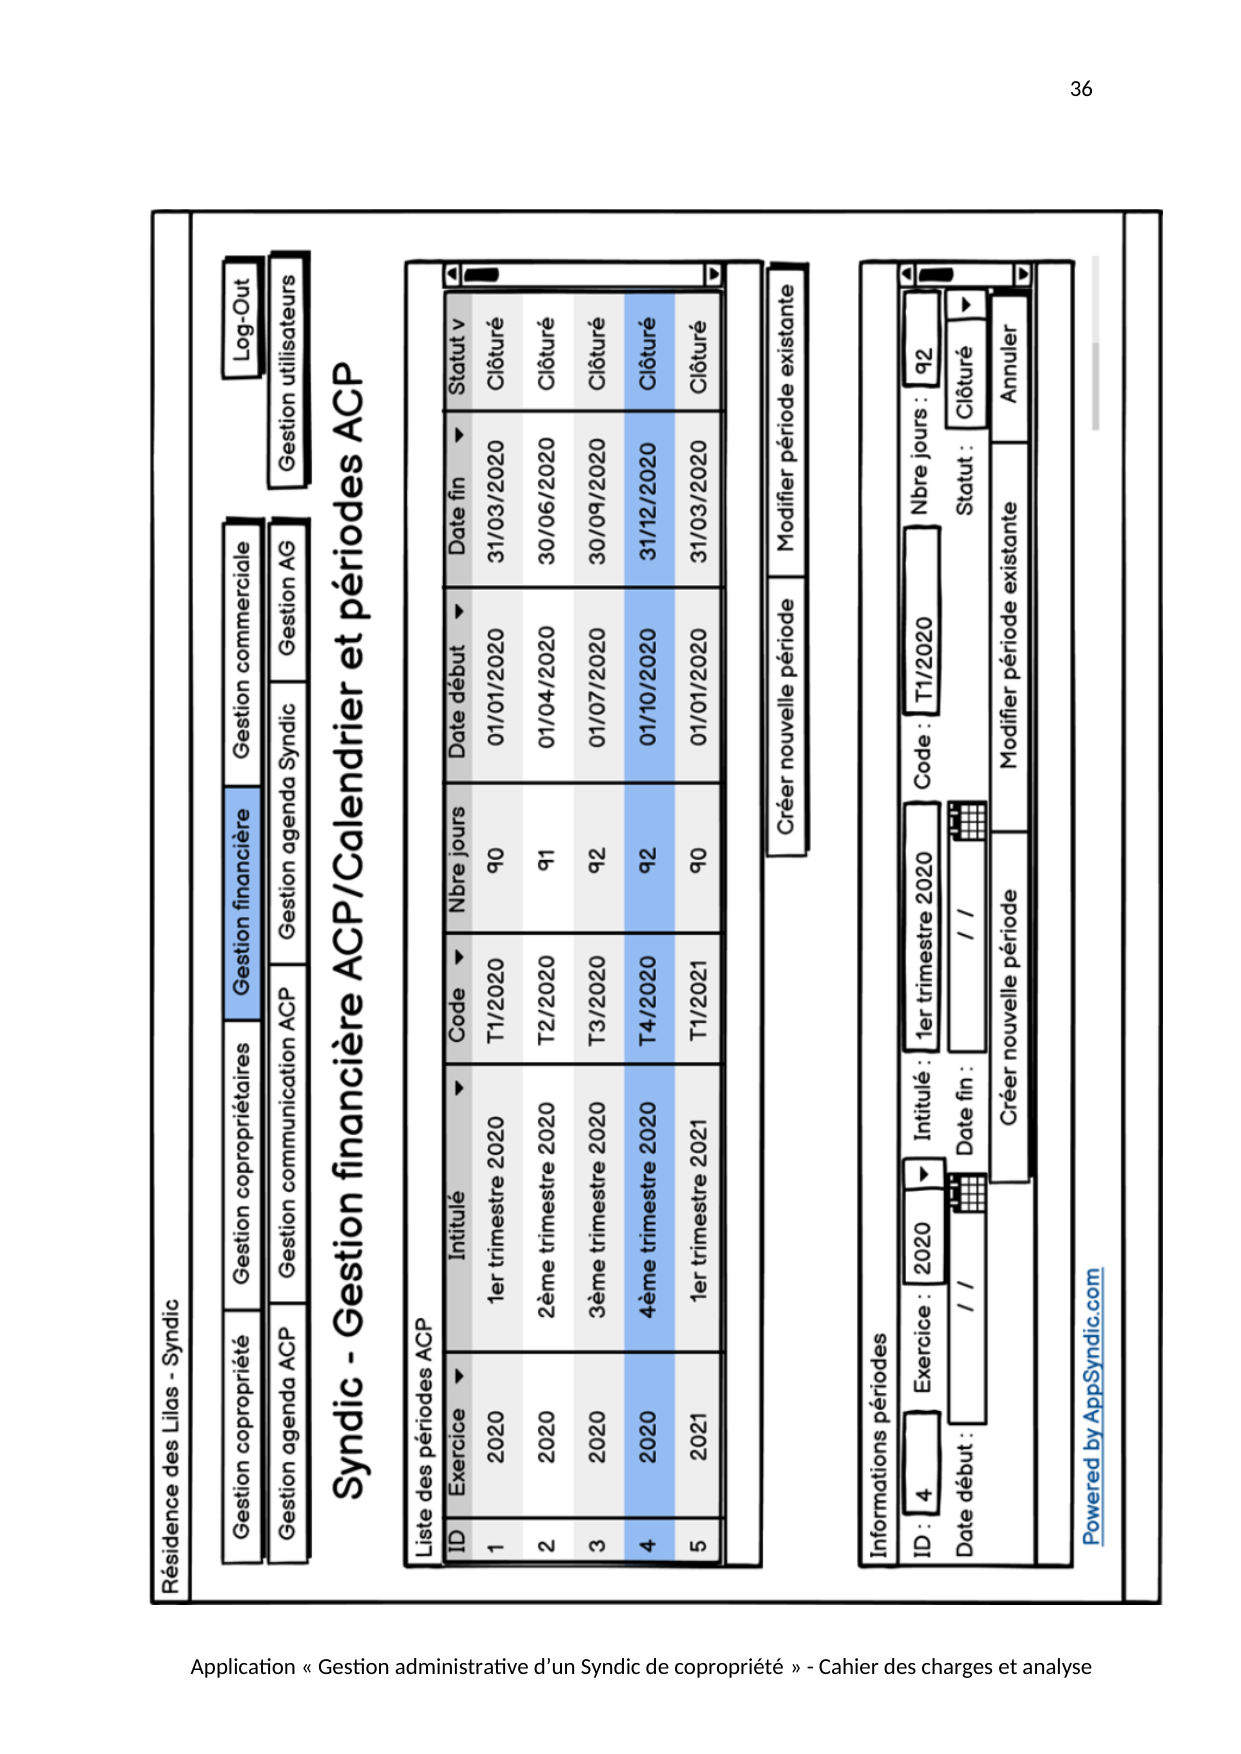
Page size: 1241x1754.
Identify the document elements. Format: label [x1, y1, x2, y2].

picture [151, 210, 1163, 1604]
